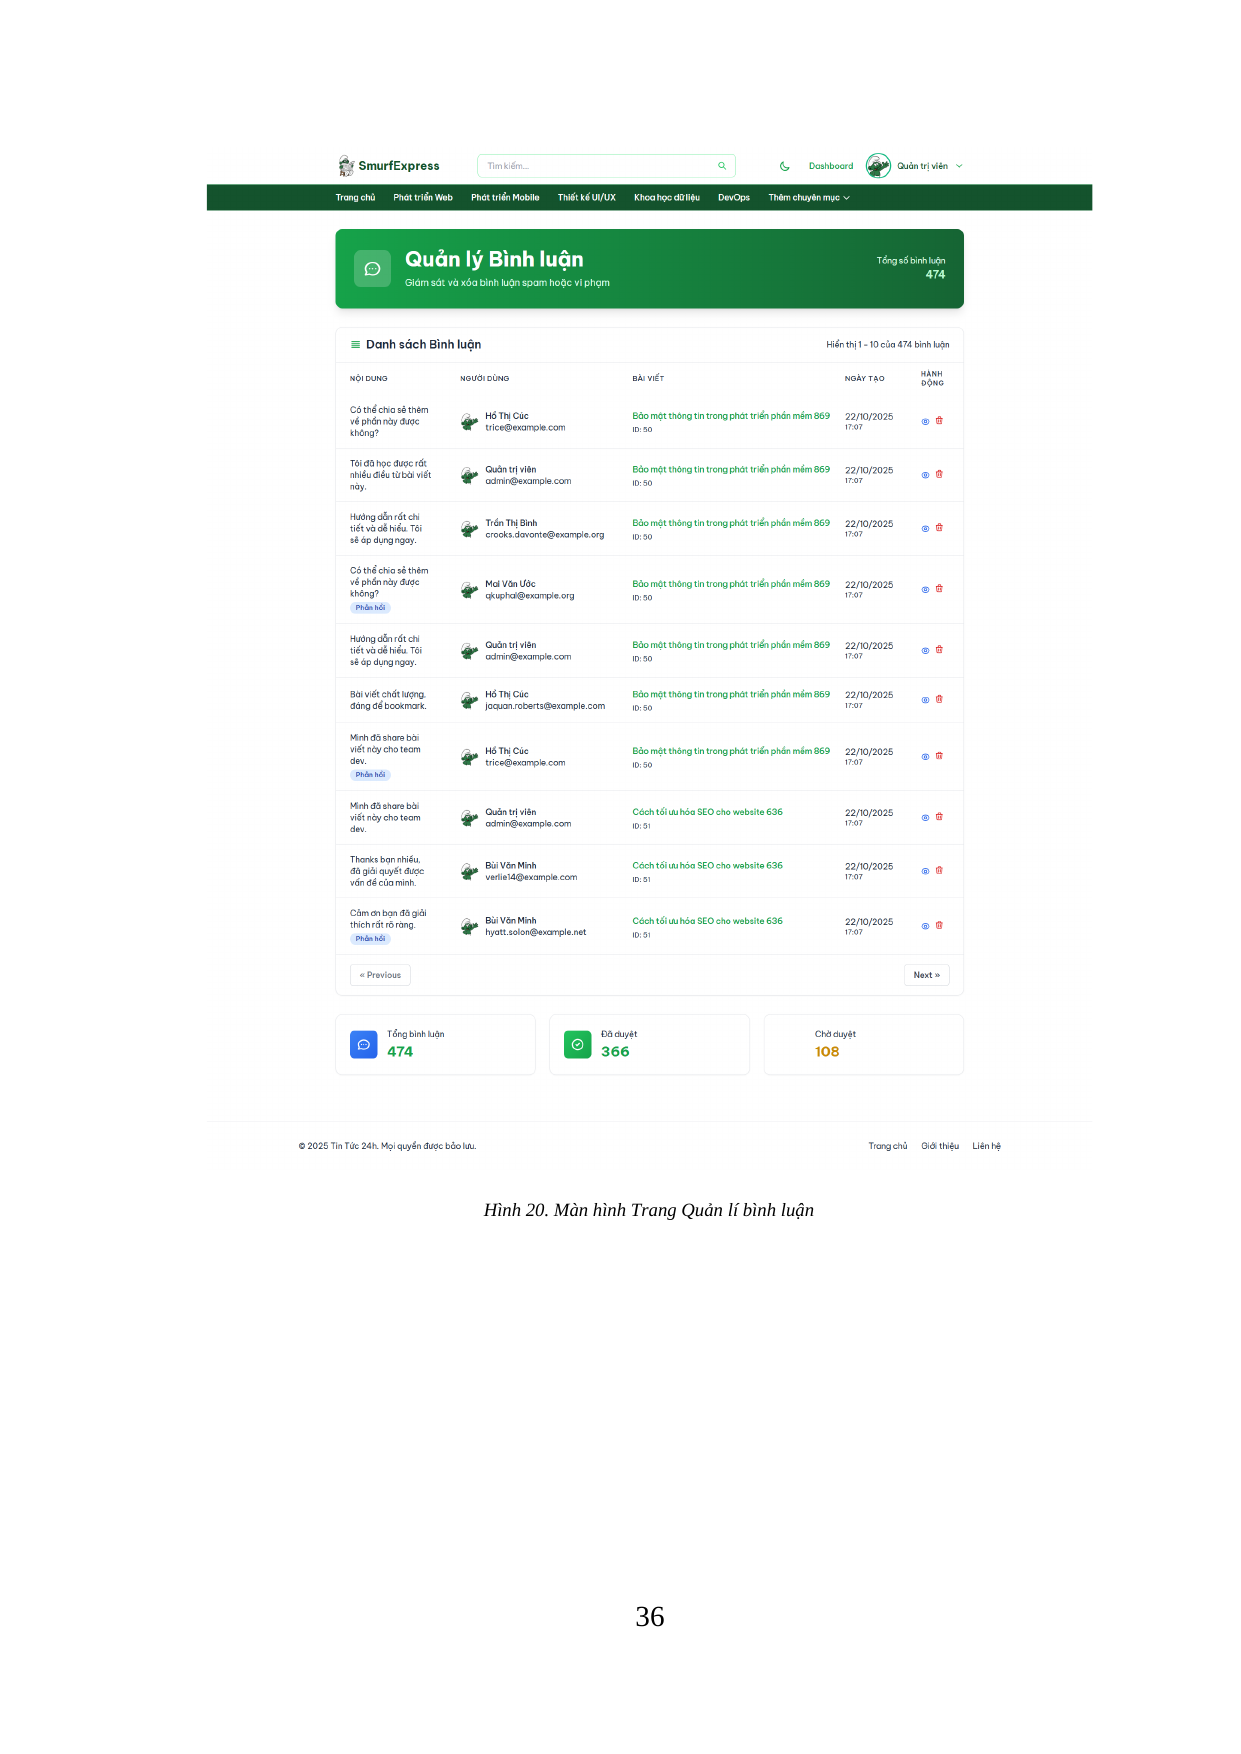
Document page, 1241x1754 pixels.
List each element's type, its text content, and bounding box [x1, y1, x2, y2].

text Hình 20. Màn hình Trang Quản lí bình luận [207, 1199, 1092, 1220]
picture [206, 147, 1093, 1170]
